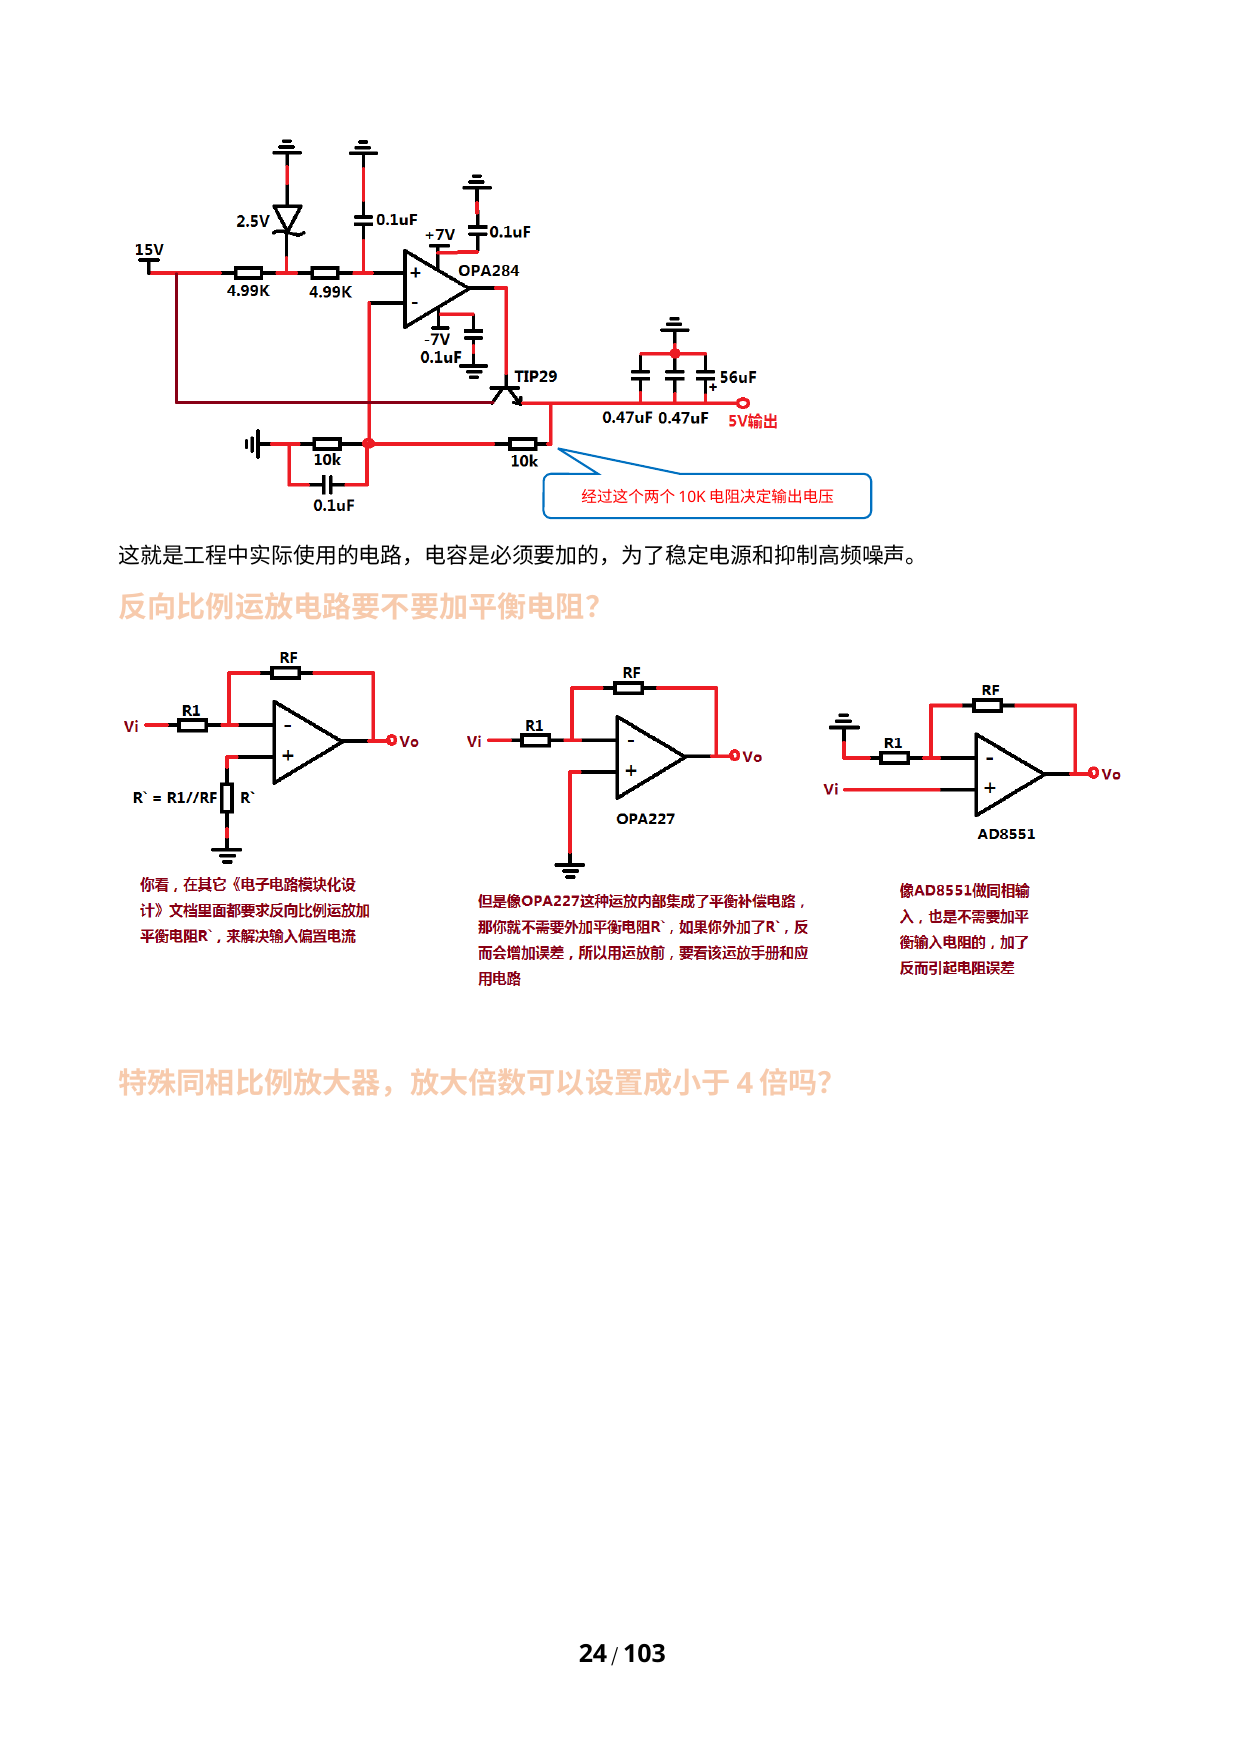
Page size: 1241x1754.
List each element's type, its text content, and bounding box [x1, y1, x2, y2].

picture [118, 638, 1123, 999]
picture [545, 452, 779, 517]
picture [118, 129, 779, 517]
text 反向比例运放电路要不要加平衡电阻？ [118, 571, 1122, 638]
text 特殊同相比例放大器，放大倍数可以设置成小于4倍吗？ [118, 1046, 1122, 1114]
text 这就是工程中实际使用的电路，电容是必须要加的，为了稳定电源和抑制高频噪声。 [118, 537, 1122, 571]
